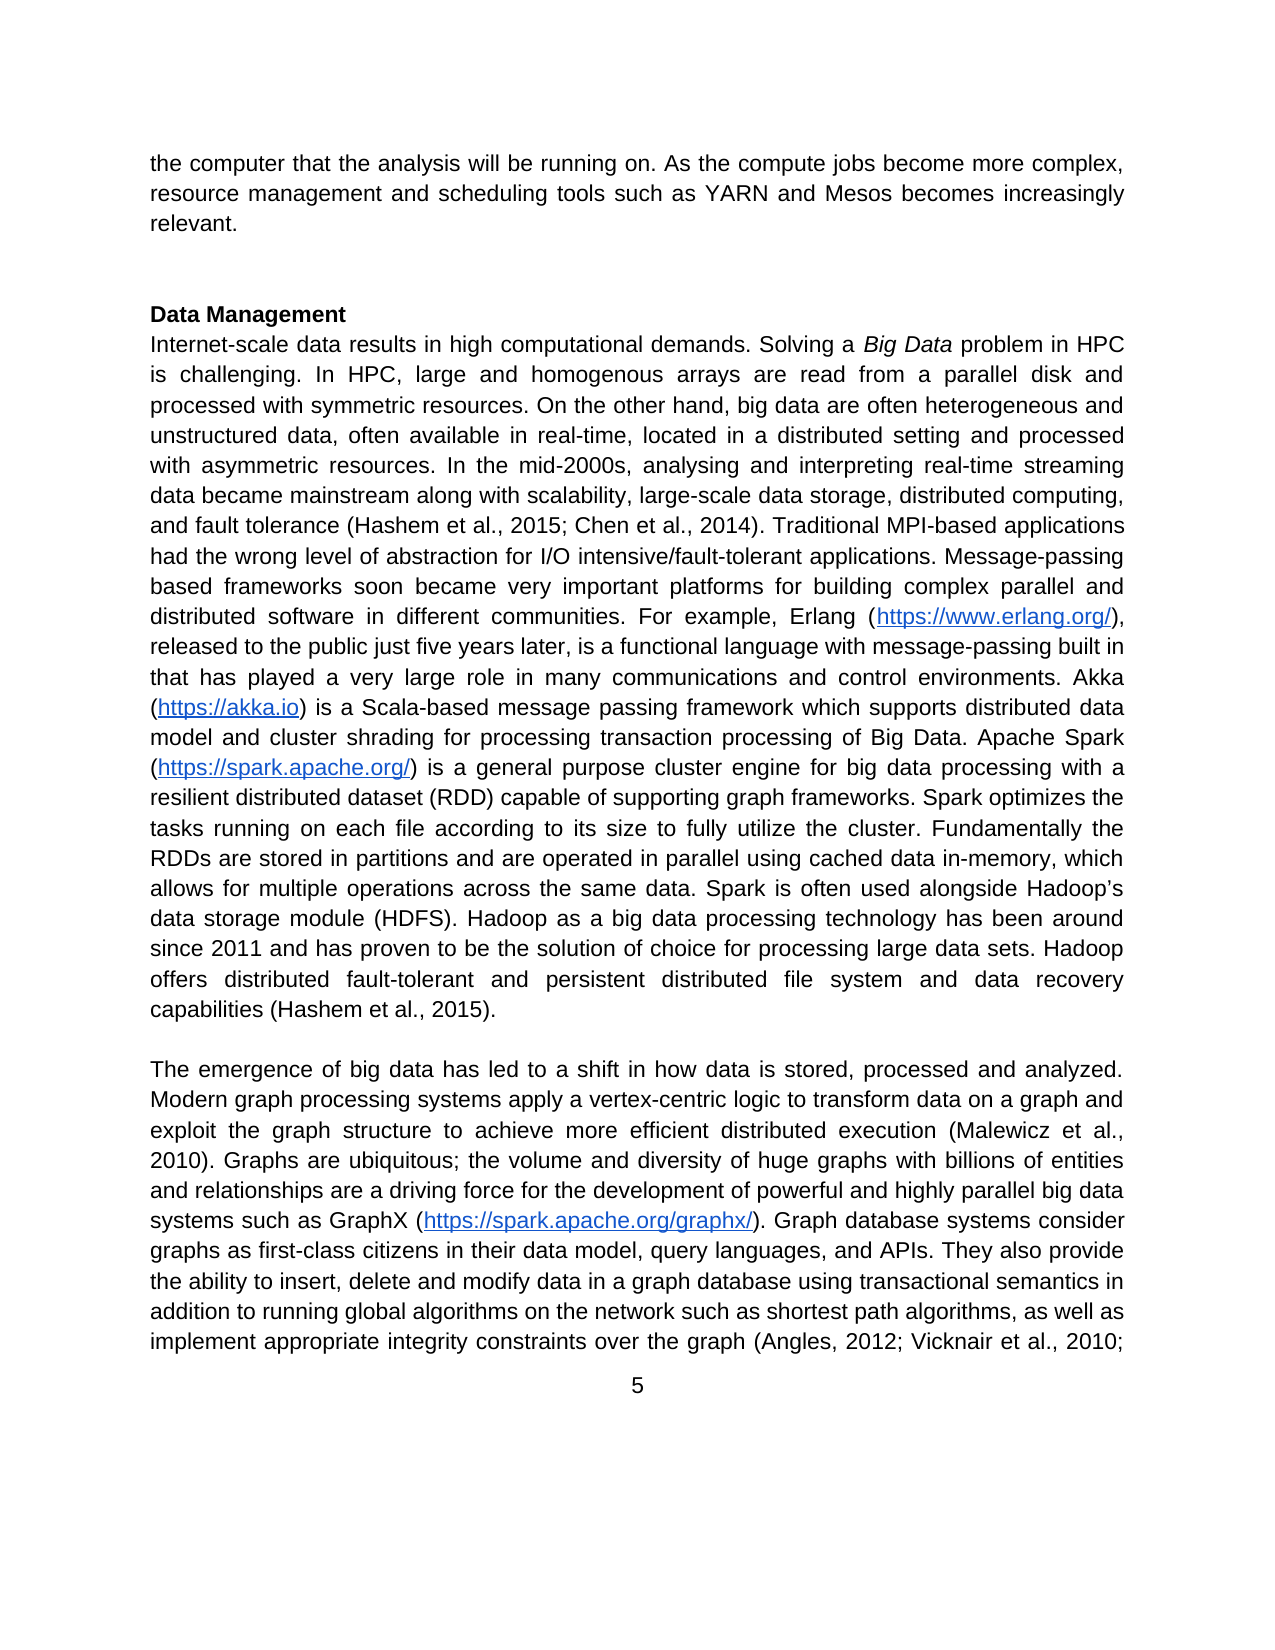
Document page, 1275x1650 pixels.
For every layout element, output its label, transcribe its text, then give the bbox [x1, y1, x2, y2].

text Data Management [150, 301, 1125, 327]
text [150, 1056, 1125, 1354]
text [150, 150, 1125, 237]
text Internet-scale data results in high computational demands. Solving a Big Data problem in HPC is challenging. In HPC, large and homogenous arrays are read from a parallel disk and processed with symmetric resources. On the other hand, big data are often heterogeneous and unstructured data, often available in real-time, located in a distributed setting and processed with asymmetric resources. In the mid-2000s, analysing and interpreting real-time streaming data became mainstream along with scalability, large-scale data storage, distributed computing, and fault tolerance (Hashem et al., 2015; Chen et al., 2014). Traditional MPI-based applications had the wrong level of abstraction for I/O intensive/fault-tolerant applications. Message-passing based frameworks soon became very important platforms for building complex parallel and distributed software in different communities. For example, Erlang (https://www.erlang.org/), released to the public just five years later, is a functional language with message-passing built in that has played a very large role in many communications and control environments. Akka (https://akka.io) is a Scala-based message passing framework which supports distributed data model and cluster shrading for processing transaction processing of Big Data. Apache Spark (https://spark.apache.org/) is a general purpose cluster engine for big data processing with a resilient distributed dataset (RDD) capable of supporting graph frameworks. Spark optimizes the tasks running on each file according to its size to fully utilize the cluster. Fundamentally the RDDs are stored in partitions and are operated in parallel using cached data in-memory, which allows for multiple operations across the same data. Spark is often used alongside Hadoop’s data storage module (HDFS). Hadoop as a big data processing technology has been around since 2011 and has proven to be the solution of choice for processing large data sets. Hadoop offers distributed fault-tolerant and persistent distributed file system and data recovery capabilities (Hashem et al., 2015). [150, 331, 1125, 1022]
